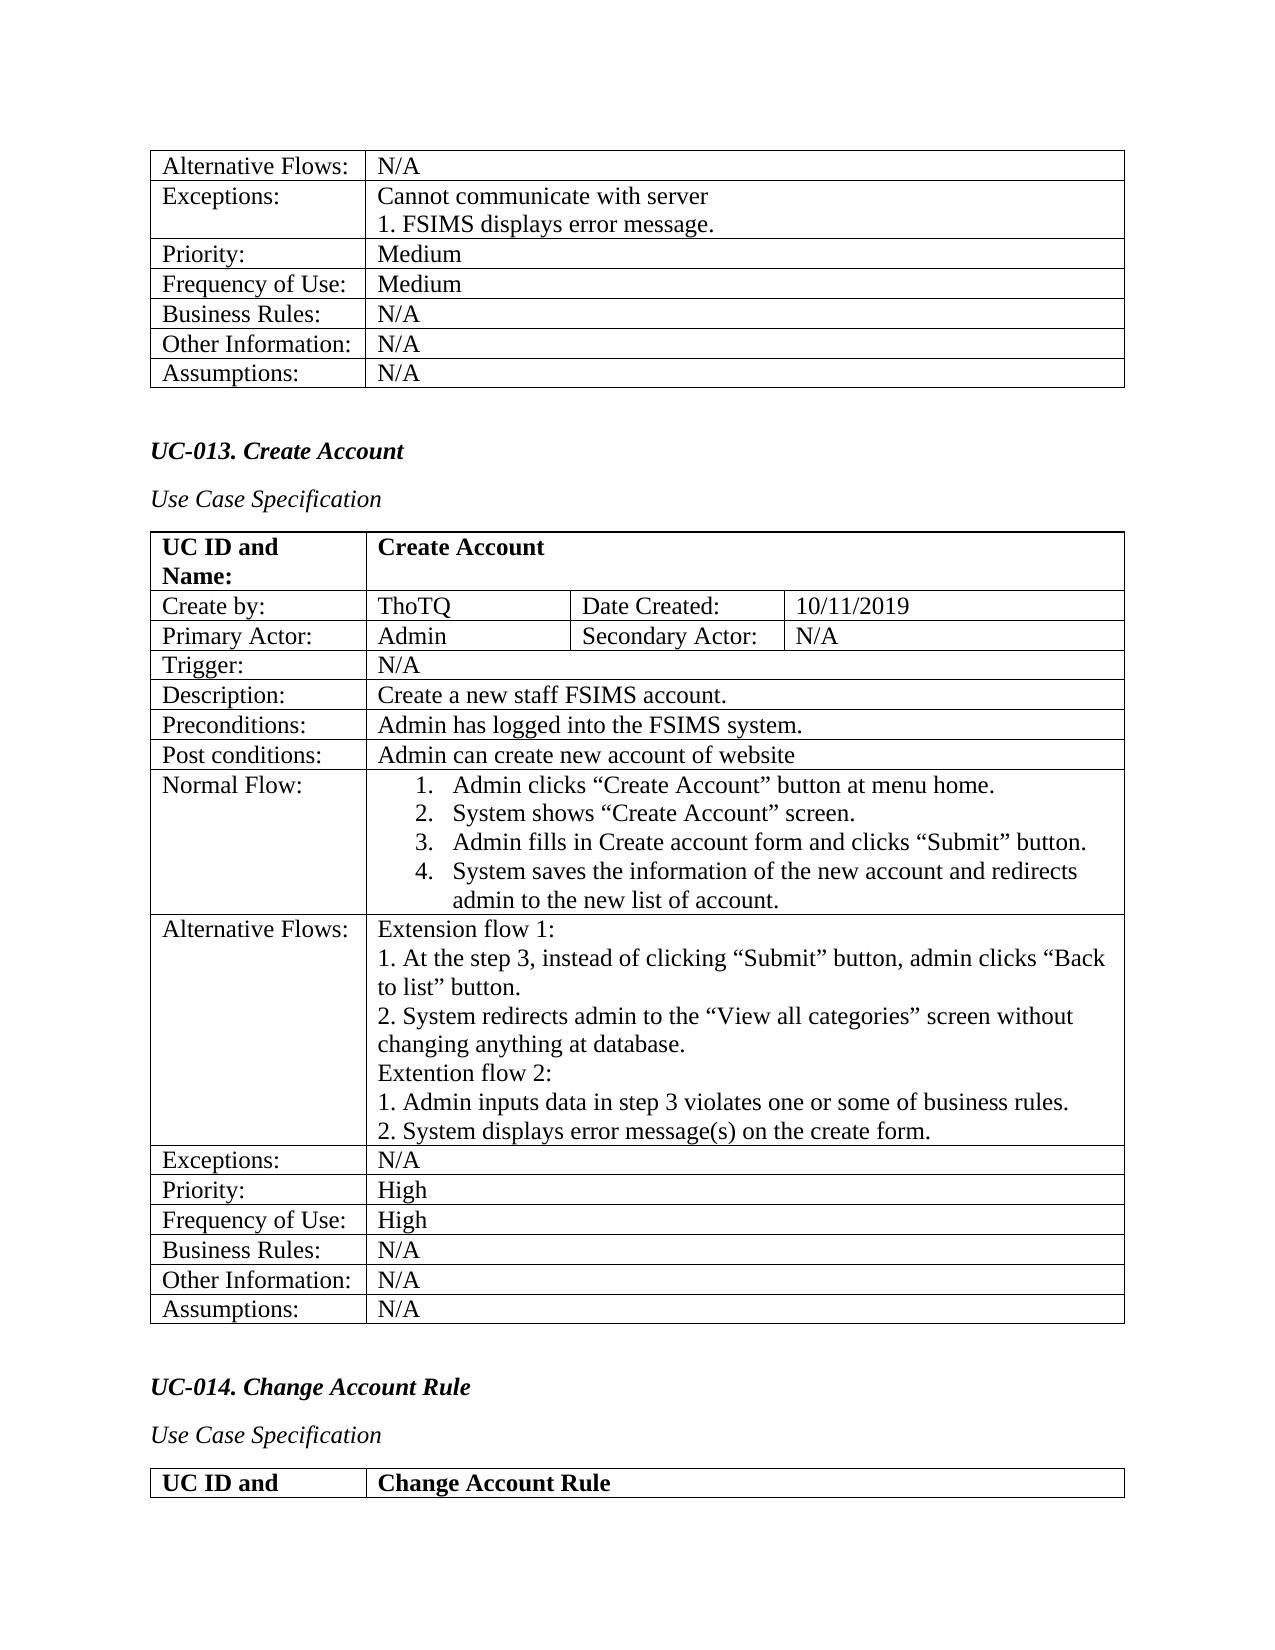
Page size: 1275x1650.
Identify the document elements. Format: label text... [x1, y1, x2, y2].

table_cell Medium [366, 269, 1124, 298]
table_cell Admin can create new account of website [367, 740, 1124, 769]
table_cell Alternative Flows: [151, 151, 365, 180]
table_cell Post conditions: [151, 740, 366, 769]
table_cell Admin has logged into the FSIMS system. [367, 710, 1124, 739]
table_cell Extension flow 1: 1. At the step 3, instead of clicking “Submit” button, admin clicks “Back to list” button. 2. System redirects admin to the “View all categories” screen without changing anything at database. Extention flow 2: 1. Admin inputs data in step 3 violates one or some of business rules. 2. System displays error message(s) on the create form. [367, 915, 1124, 1144]
text Use Case Specification [150, 484, 1125, 512]
table_cell Frequency of Use: [151, 269, 365, 298]
table_cell ThoTQ [367, 591, 570, 620]
table_cell Create by: [151, 591, 366, 620]
table_cell N/A [367, 1295, 1124, 1323]
table_cell Normal Flow: [151, 770, 366, 913]
table_cell Business Rules: [151, 299, 365, 328]
table_header UC ID and Name: [151, 1469, 366, 1497]
text Use Case Specification [150, 1420, 1125, 1448]
table_cell N/A [785, 621, 1124, 649]
table_cell Exceptions: [151, 1146, 366, 1174]
table_cell Other Information: [151, 1265, 366, 1293]
table_cell Business Rules: [151, 1235, 366, 1264]
table_cell N/A [367, 1235, 1124, 1264]
table_cell Date Created: [571, 591, 784, 620]
table_cell High [367, 1205, 1124, 1234]
table_cell Assumptions: [151, 1295, 366, 1323]
table_cell Trigger: [151, 651, 366, 679]
table_cell N/A [366, 151, 1124, 180]
table_cell Description: [151, 680, 366, 709]
table_cell Priority: [151, 1175, 366, 1204]
table_cell Preconditions: [151, 710, 366, 739]
table_header Create Account [367, 533, 1124, 590]
table_cell Alternative Flows: [151, 915, 366, 1144]
table_cell Admin clicks “Create Account” button at menu home. System shows “Create Account” screen. Admin fills in Create account form and clicks “Submit” button. System saves the information of the new account and redirects admin to the new list of account. [367, 770, 1124, 913]
table_cell High [367, 1175, 1124, 1204]
text UC-013. Create Account [150, 436, 1125, 465]
table_cell Assumptions: [151, 359, 365, 387]
table_cell Priority: [151, 239, 365, 268]
table_cell N/A [366, 299, 1124, 328]
table_cell Other Information: [151, 329, 365, 357]
table_cell Secondary Actor: [571, 621, 784, 649]
table_cell Primary Actor: [151, 621, 366, 649]
table_cell N/A [367, 651, 1124, 679]
table_cell Frequency of Use: [151, 1205, 366, 1234]
table_cell 10/11/2019 [785, 591, 1124, 620]
table_cell N/A [367, 1146, 1124, 1174]
table_cell N/A [366, 329, 1124, 357]
table_cell Cannot communicate with server 1. FSIMS displays error message. [366, 181, 1124, 238]
table_cell Medium [366, 239, 1124, 268]
table_header Change Account Rule [367, 1469, 1124, 1497]
table_cell Exceptions: [151, 181, 365, 238]
table_cell N/A [366, 359, 1124, 387]
text UC-014. Change Account Rule [150, 1372, 1125, 1401]
table_cell Create a new staff FSIMS account. [367, 680, 1124, 709]
table_cell N/A [367, 1265, 1124, 1293]
table_cell Admin [367, 621, 570, 649]
table_header UC ID and Name: [151, 533, 366, 590]
